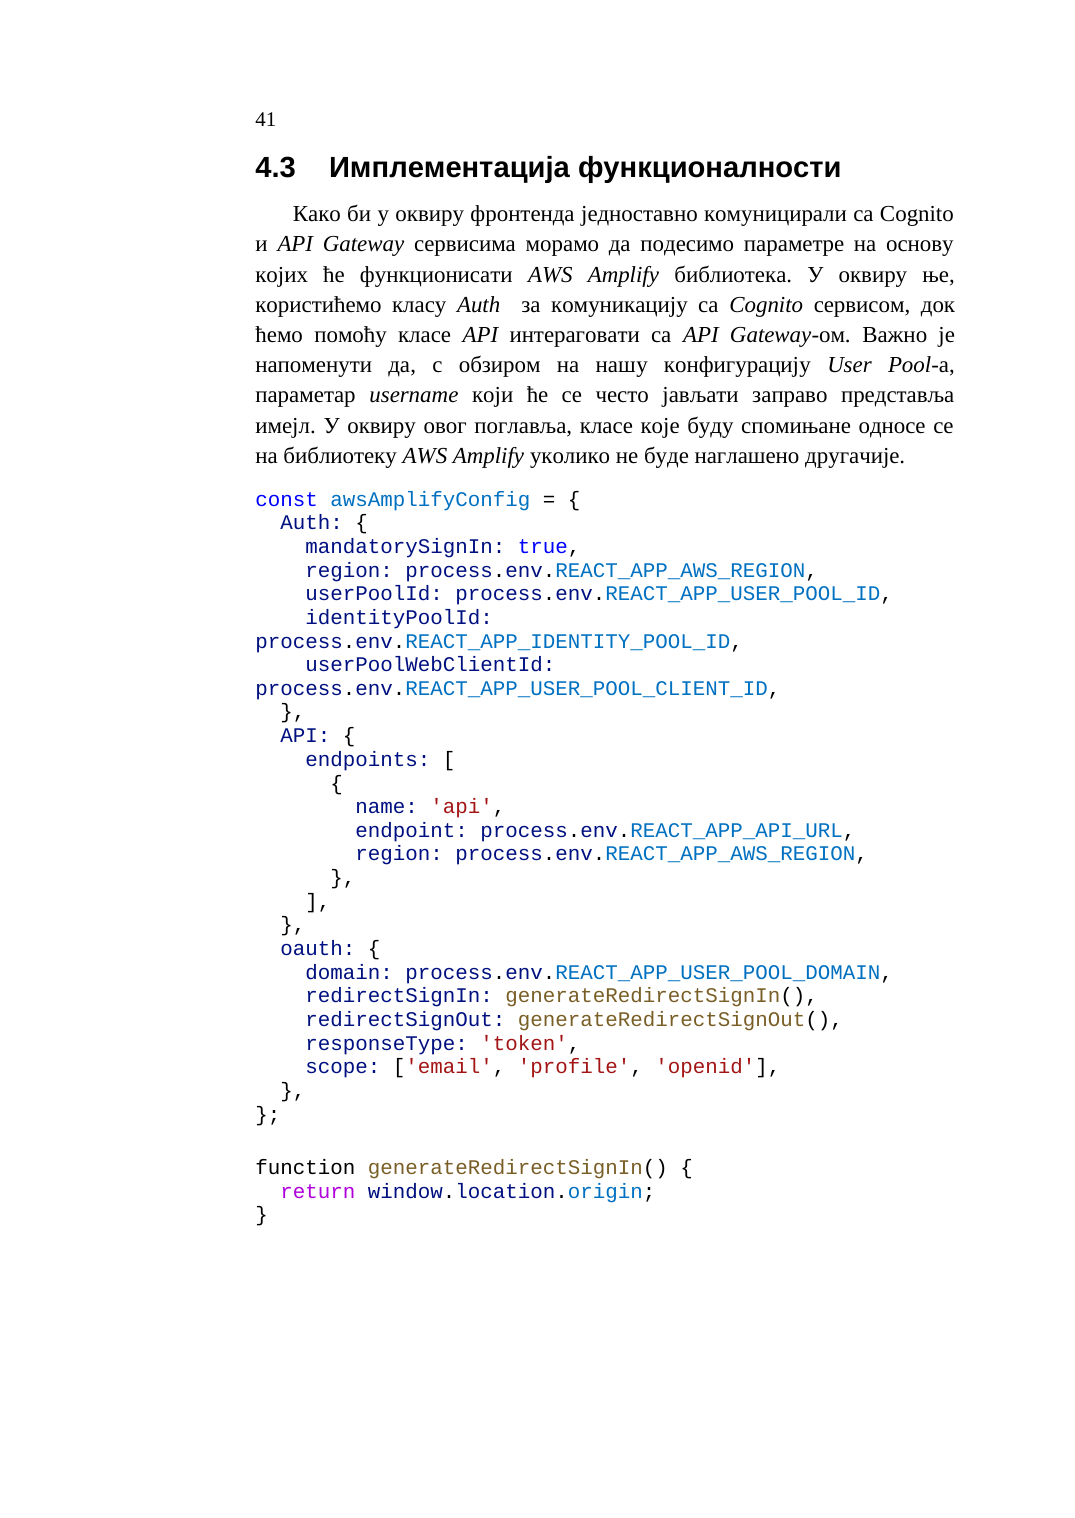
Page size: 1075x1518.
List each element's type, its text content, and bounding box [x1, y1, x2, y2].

text endpoint: process.env.REACT_APP_API_URL, [255, 820, 955, 843]
text oauth: { [255, 938, 955, 962]
text { [255, 772, 955, 796]
text return window.location.origin; [255, 1181, 955, 1204]
text const awsAmplifyConfig = { [255, 489, 955, 512]
text Како би у оквиру фронтенда једноставно комуницирали са Cognito и API Gateway сервисима морамо да подесимо параметре на основу којих ће функционисати AWS Amplify библиотека. У оквиру ње, користићемо класу Auth за комуникацију са Cognito сервисом, док ћемо помоћу класе API интераговати са API Gateway-ом. Важно је напоменути да, с обзиром на нашу конфигурацију User Pool-а, параметар username који ће се често јављати заправо представља имејл. У оквиру овог поглавља, класе које буду спомињане односе се на библиотеку AWS Amplify уколико не буде наглашено другачије. [255, 200, 955, 468]
text }; [255, 1103, 955, 1127]
text redirectSignIn: generateRedirectSignIn(), [255, 985, 955, 1009]
text function generateRedirectSignIn() { [255, 1157, 955, 1181]
text }, [255, 914, 955, 938]
text region: process.env.REACT_APP_AWS_REGION, [255, 560, 955, 583]
text } [255, 1204, 955, 1228]
text region: process.env.REACT_APP_AWS_REGION, [255, 843, 955, 867]
text }, [255, 702, 955, 725]
text scope: ['email', 'profile', 'openid'], [255, 1056, 955, 1080]
text domain: process.env.REACT_APP_USER_POOL_DOMAIN, [255, 962, 955, 985]
text endpoints: [ [255, 749, 955, 772]
text API: { [255, 725, 955, 749]
text }, [255, 1080, 955, 1103]
text responseType: 'token', [255, 1033, 955, 1056]
text mandatorySignIn: true, [255, 536, 955, 560]
text name: 'api', [255, 796, 955, 820]
text identityPoolId: process.env.REACT_APP_IDENTITY_POOL_ID, [255, 607, 955, 654]
text ], [255, 891, 955, 914]
text Auth: { [255, 512, 955, 536]
text redirectSignOut: generateRedirectSignOut(), [255, 1009, 955, 1033]
subtitle Имплементација функционалности [255, 150, 955, 183]
text }, [255, 867, 955, 891]
text userPoolId: process.env.REACT_APP_USER_POOL_ID, [255, 583, 955, 607]
text userPoolWebClientId: process.env.REACT_APP_USER_POOL_CLIENT_ID, [255, 654, 955, 702]
